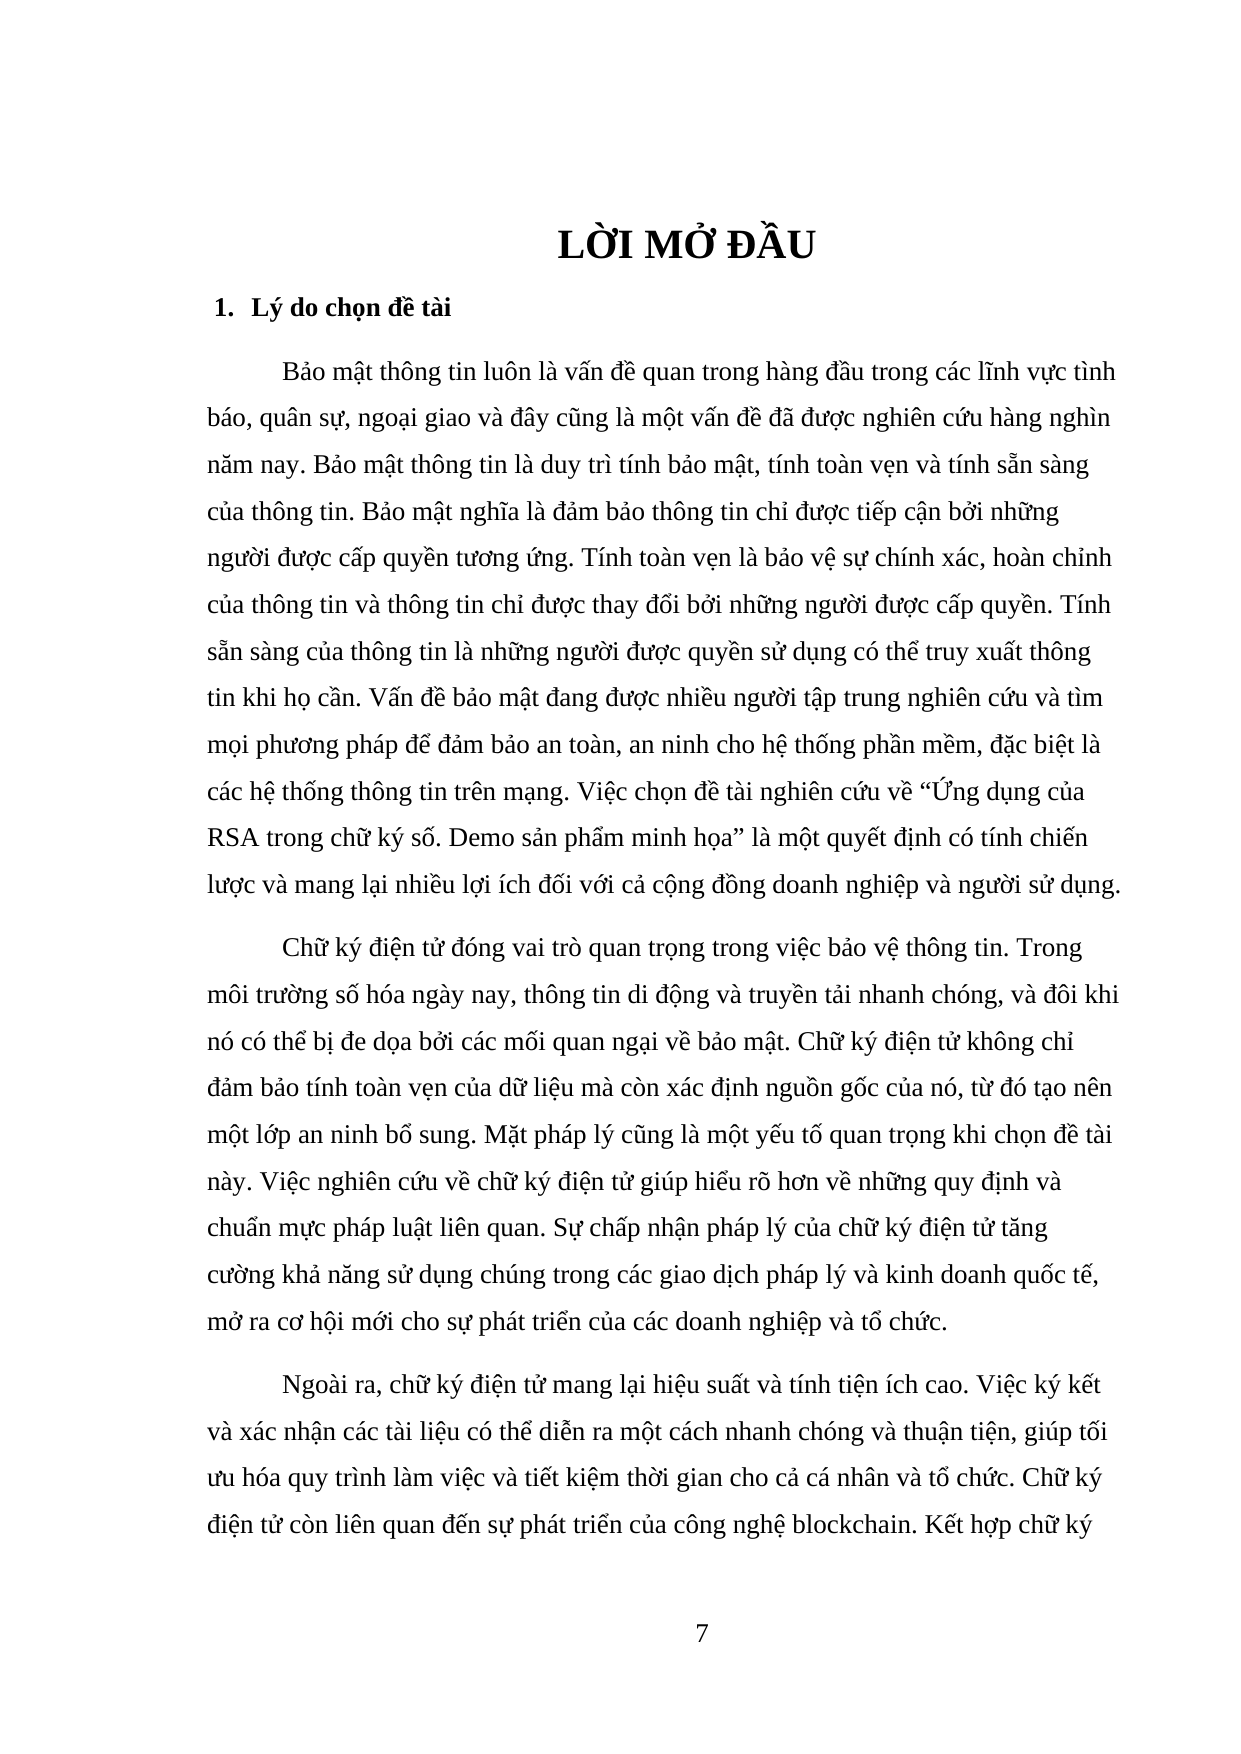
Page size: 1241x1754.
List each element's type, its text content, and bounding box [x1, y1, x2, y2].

text Bảo mật thông tin luôn là vấn đề quan trong hàng đầu trong các lĩnh vực tình báo, quân sự, ngoại giao và đây cũng là một vấn đề đã được nghiên cứu hàng nghìn năm nay. Bảo mật thông tin là duy trì tính bảo mật, tính toàn vẹn và tính sẵn sàng của thông tin. Bảo mật nghĩa là đảm bảo thông tin chỉ được tiếp cận bởi những người được cấp quyền tương ứng. Tính toàn vẹn là bảo vệ sự chính xác, hoàn chỉnh của thông tin và thông tin chỉ được thay đổi bởi những người được cấp quyền. Tính sẵn sàng của thông tin là những người được quyền sử dụng có thể truy xuất thông tin khi họ cần. Vấn đề bảo mật đang được nhiều người tập trung nghiên cứu và tìm mọi phương pháp để đảm bảo an toàn, an ninh cho hệ thống phần mềm, đặc biệt là các hệ thống thông tin trên mạng. Việc chọn đề tài nghiên cứu về “Ứng dụng của RSA trong chữ ký số. Demo sản phẩm minh họa” là một quyết định có tính chiến lược và mang lại nhiều lợi ích đối với cả cộng đồng doanh nghiệp và người sử dụng. [207, 354, 1122, 899]
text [207, 1368, 1122, 1539]
subtitle Lời mở đầu [252, 219, 1122, 267]
list Lý do chọn đề tài [214, 291, 1122, 322]
text Chữ ký điện tử đóng vai trò quan trọng trong việc bảo vệ thông tin. Trong môi trường số hóa ngày nay, thông tin di động và truyền tải nhanh chóng, và đôi khi nó có thể bị đe dọa bởi các mối quan ngại về bảo mật. Chữ ký điện tử không chỉ đảm bảo tính toàn vẹn của dữ liệu mà còn xác định nguồn gốc của nó, từ đó tạo nên một lớp an ninh bổ sung. Mặt pháp lý cũng là một yếu tố quan trọng khi chọn đề tài này. Việc nghiên cứu về chữ ký điện tử giúp hiểu rõ hơn về những quy định và chuẩn mực pháp luật liên quan. Sự chấp nhận pháp lý của chữ ký điện tử tăng cường khả năng sử dụng chúng trong các giao dịch pháp lý và kinh doanh quốc tế, mở ra cơ hội mới cho sự phát triển của các doanh nghiệp và tổ chức. [207, 931, 1122, 1336]
